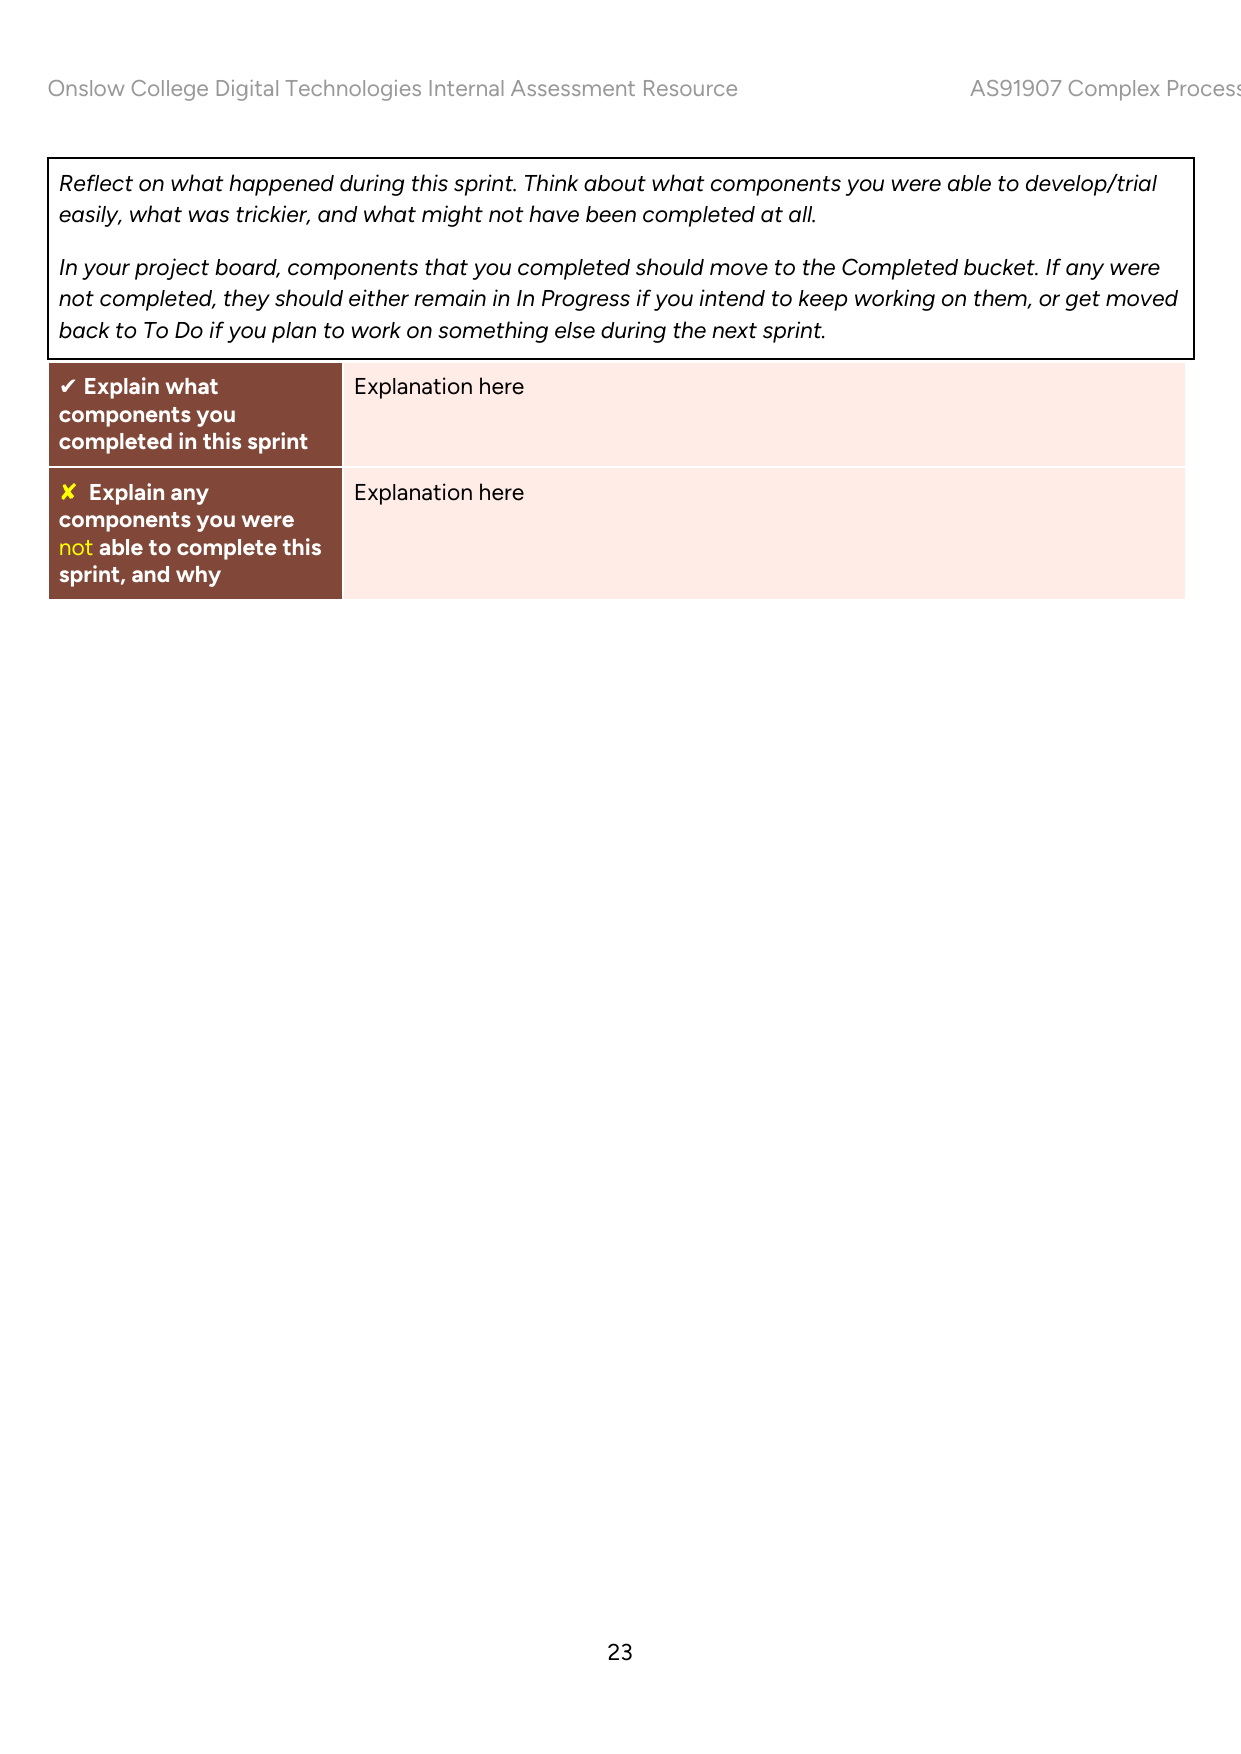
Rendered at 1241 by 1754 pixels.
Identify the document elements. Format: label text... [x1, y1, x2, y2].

table_header Reflect on what happened during this sprint. Think about what components you were able to develop/trial easily, what was trickier, and what might not have been completed at all. In your project board, components that you completed should move to the Completed bucket. If any were not completed, they should either remain in In Progress if you intend to keep working on them, or get moved back to To Do if you plan to work on something else during the next sprint. [49, 159, 1193, 358]
table_cell Explanation here [344, 468, 1185, 599]
table_cell ✘ Explain any components you were not able to complete this sprint, and why [49, 468, 342, 599]
table_header Explanation here [344, 363, 1185, 466]
table_header ✔︎ Explain what components you completed in this sprint [49, 363, 342, 466]
